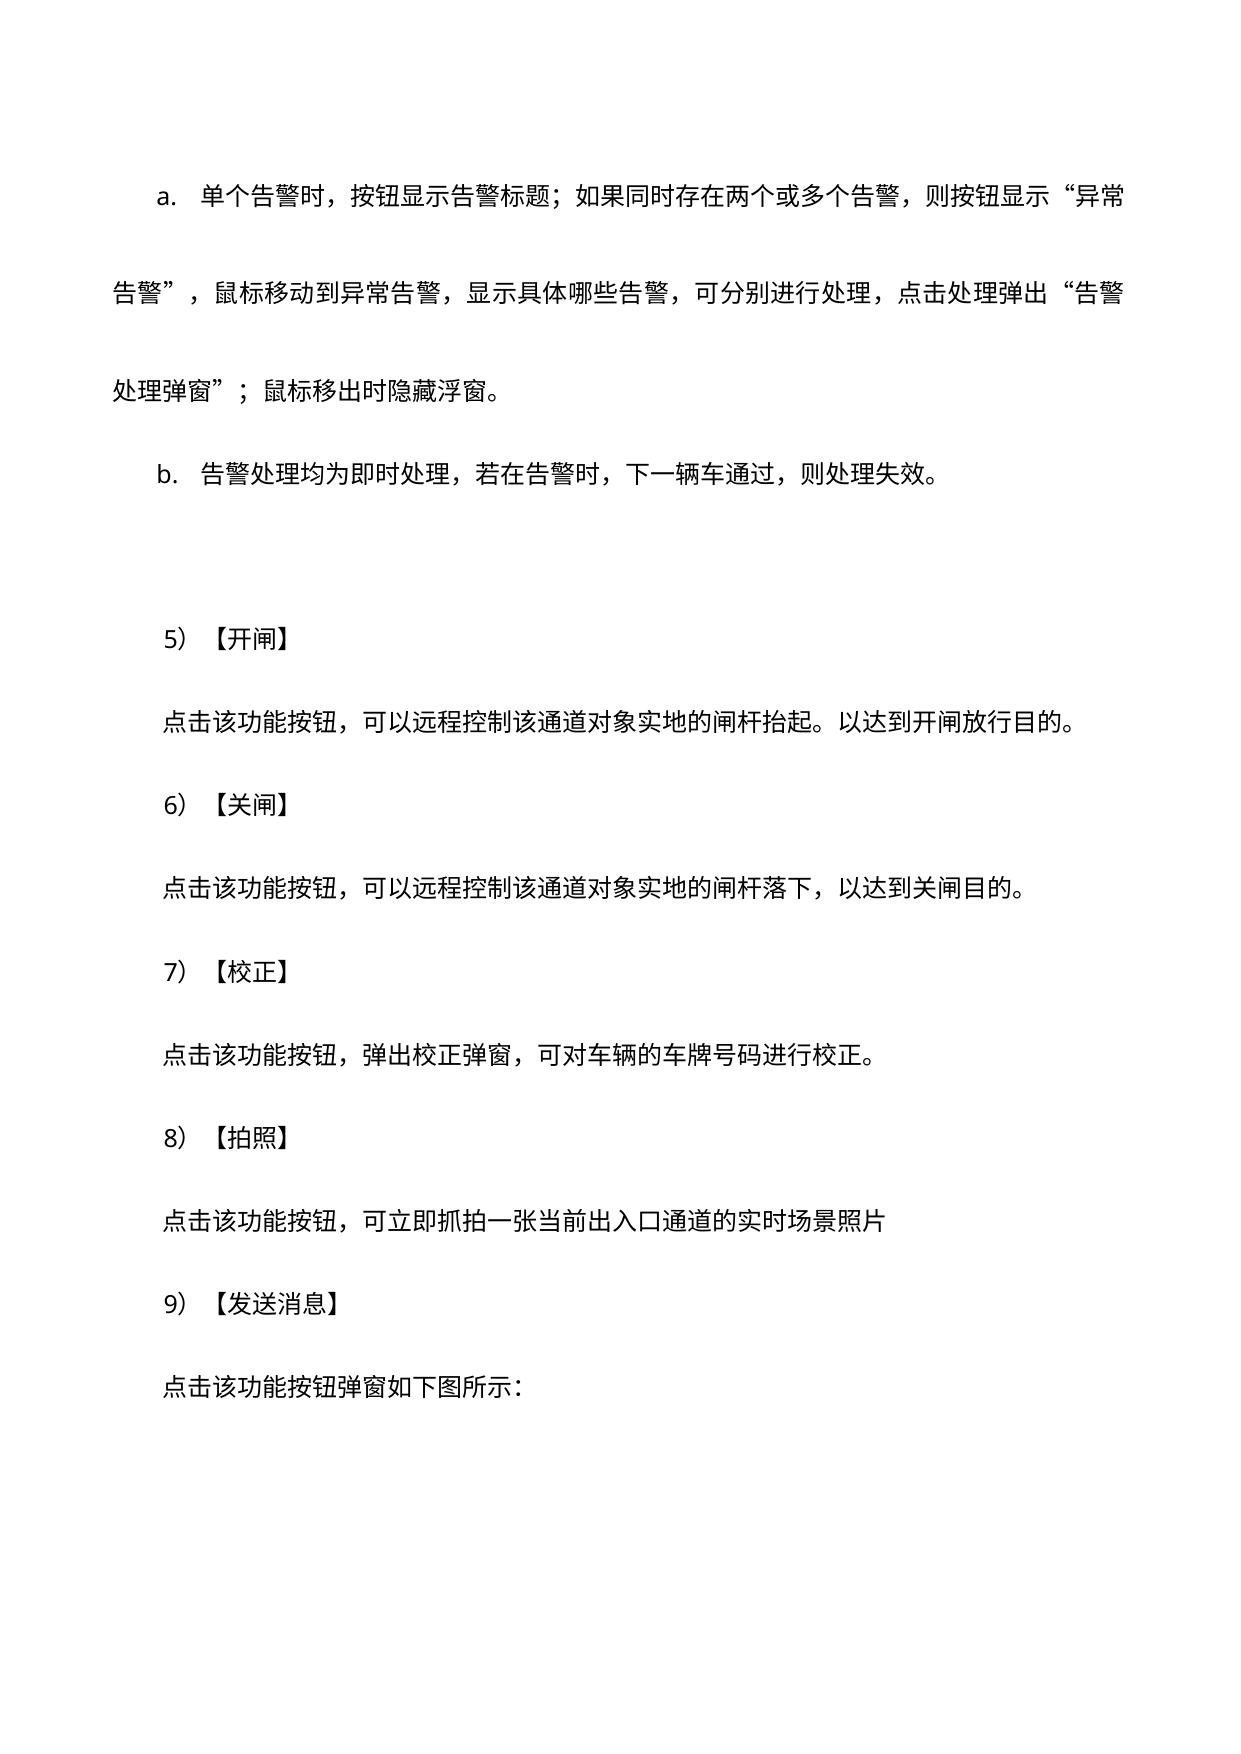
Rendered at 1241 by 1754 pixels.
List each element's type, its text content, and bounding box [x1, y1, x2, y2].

list 6）【关闸】 [157, 771, 1128, 836]
list 7）【校正】 [157, 938, 1128, 1003]
list 5）【开闸】 [157, 605, 1128, 670]
list 点击该功能按钮，弹出校正弹窗，可对车辆的车牌号码进行校正。 [112, 1021, 1128, 1086]
list 点击该功能按钮，可以远程控制该通道对象实地的闸杆抬起。以达到开闸放行目的。 [112, 688, 1128, 753]
list 点击该功能按钮，可立即抓拍一张当前出入口通道的实时场景照片 [112, 1187, 1128, 1252]
list 点击该功能按钮，可以远程控制该通道对象实地的闸杆落下，以达到关闸目的。 [112, 854, 1128, 919]
list 告警处理均为即时处理，若在告警时，下一辆车通过，则处理失效。 [112, 440, 1128, 505]
list 9）【发送消息】 [157, 1270, 1128, 1335]
list 点击该功能按钮弹窗如下图所示： [112, 1353, 1128, 1418]
list 单个告警时，按钮显示告警标题；如果同时存在两个或多个告警，则按钮显示“异常告警”，鼠标移动到异常告警，显示具体哪些告警，可分别进行处理，点击处理弹出“告警处理弹窗”；鼠标移出时隐藏浮窗。 [112, 162, 1128, 422]
list 8）【拍照】 [157, 1104, 1128, 1169]
